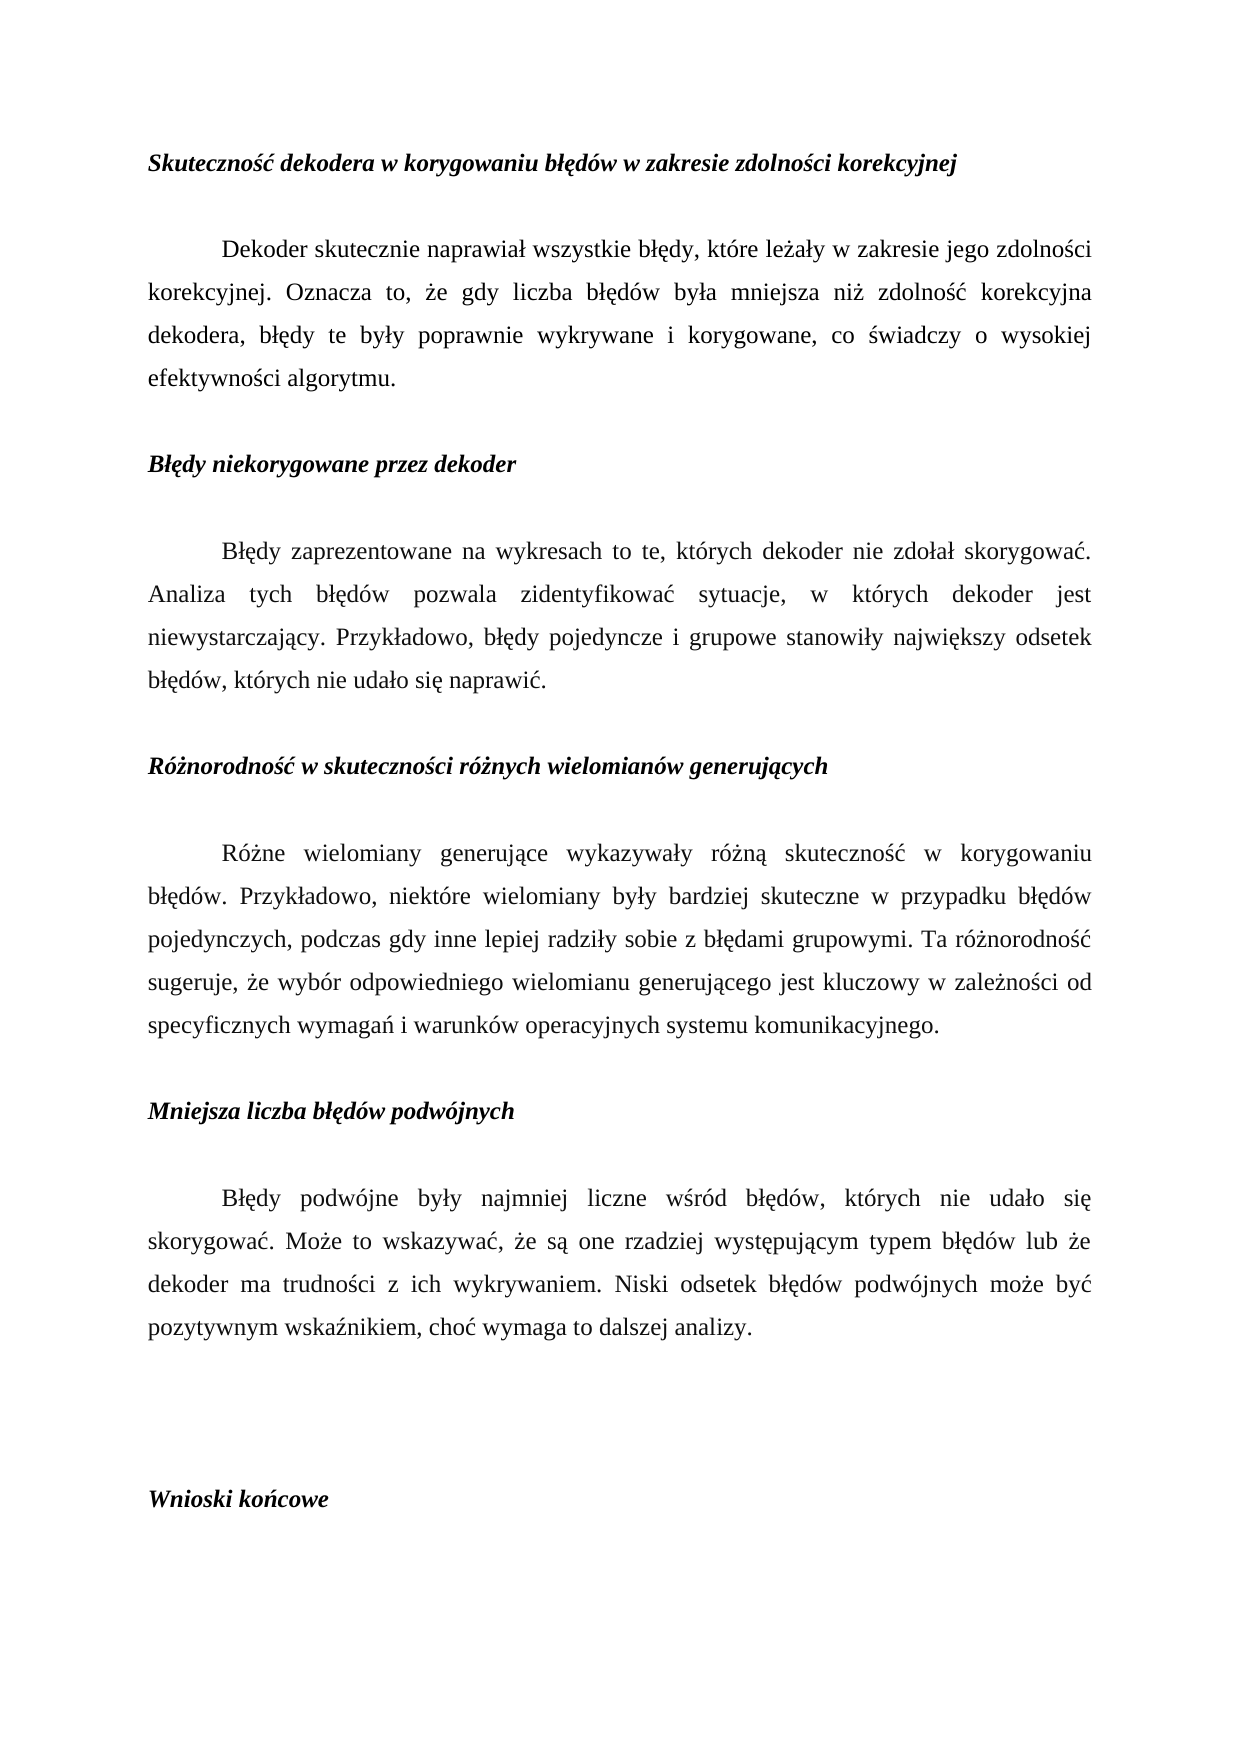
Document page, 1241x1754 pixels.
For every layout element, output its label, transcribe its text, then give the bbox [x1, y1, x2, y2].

text Dekoder skutecznie naprawiał wszystkie błędy, które leżały w zakresie jego zdolności korekcyjnej. Oznacza to, że gdy liczba błędów była mniejsza niż zdolność korekcyjna dekodera, błędy te były poprawnie wykrywane i korygowane, co świadczy o wysokiej efektywności algorytmu. [148, 234, 1093, 392]
text Błędy niekorygowane przez dekoder [148, 449, 1093, 478]
text Mniejsza liczba błędów podwójnych [148, 1096, 1093, 1125]
text Błędy podwójne były najmniej liczne wśród błędów, których nie udało się skorygować. Może to wskazywać, że są one rzadziej występującym typem błędów lub że dekoder ma trudności z ich wykrywaniem. Niski odsetek błędów podwójnych może być pozytywnym wskaźnikiem, choć wymaga to dalszej analizy. [148, 1183, 1093, 1341]
text Wnioski końcowe [148, 1484, 1093, 1513]
text Różne wielomiany generujące wykazywały różną skuteczność w korygowaniu błędów. Przykładowo, niektóre wielomiany były bardziej skuteczne w przypadku błędów pojedynczych, podczas gdy inne lepiej radziły sobie z błędami grupowymi. Ta różnorodność sugeruje, że wybór odpowiedniego wielomianu generującego jest kluczowy w zależności od specyficznych wymagań i warunków operacyjnych systemu komunikacyjnego. [148, 838, 1093, 1039]
text Różnorodność w skuteczności różnych wielomianów generujących [148, 751, 1093, 780]
text Skuteczność dekodera w korygowaniu błędów w zakresie zdolności korekcyjnej [148, 148, 1093, 176]
text Błędy zaprezentowane na wykresach to te, których dekoder nie zdołał skorygować. Analiza tych błędów pozwala zidentyfikować sytuacje, w których dekoder jest niewystarczający. Przykładowo, błędy pojedyncze i grupowe stanowiły największy odsetek błędów, których nie udało się naprawić. [148, 536, 1093, 694]
